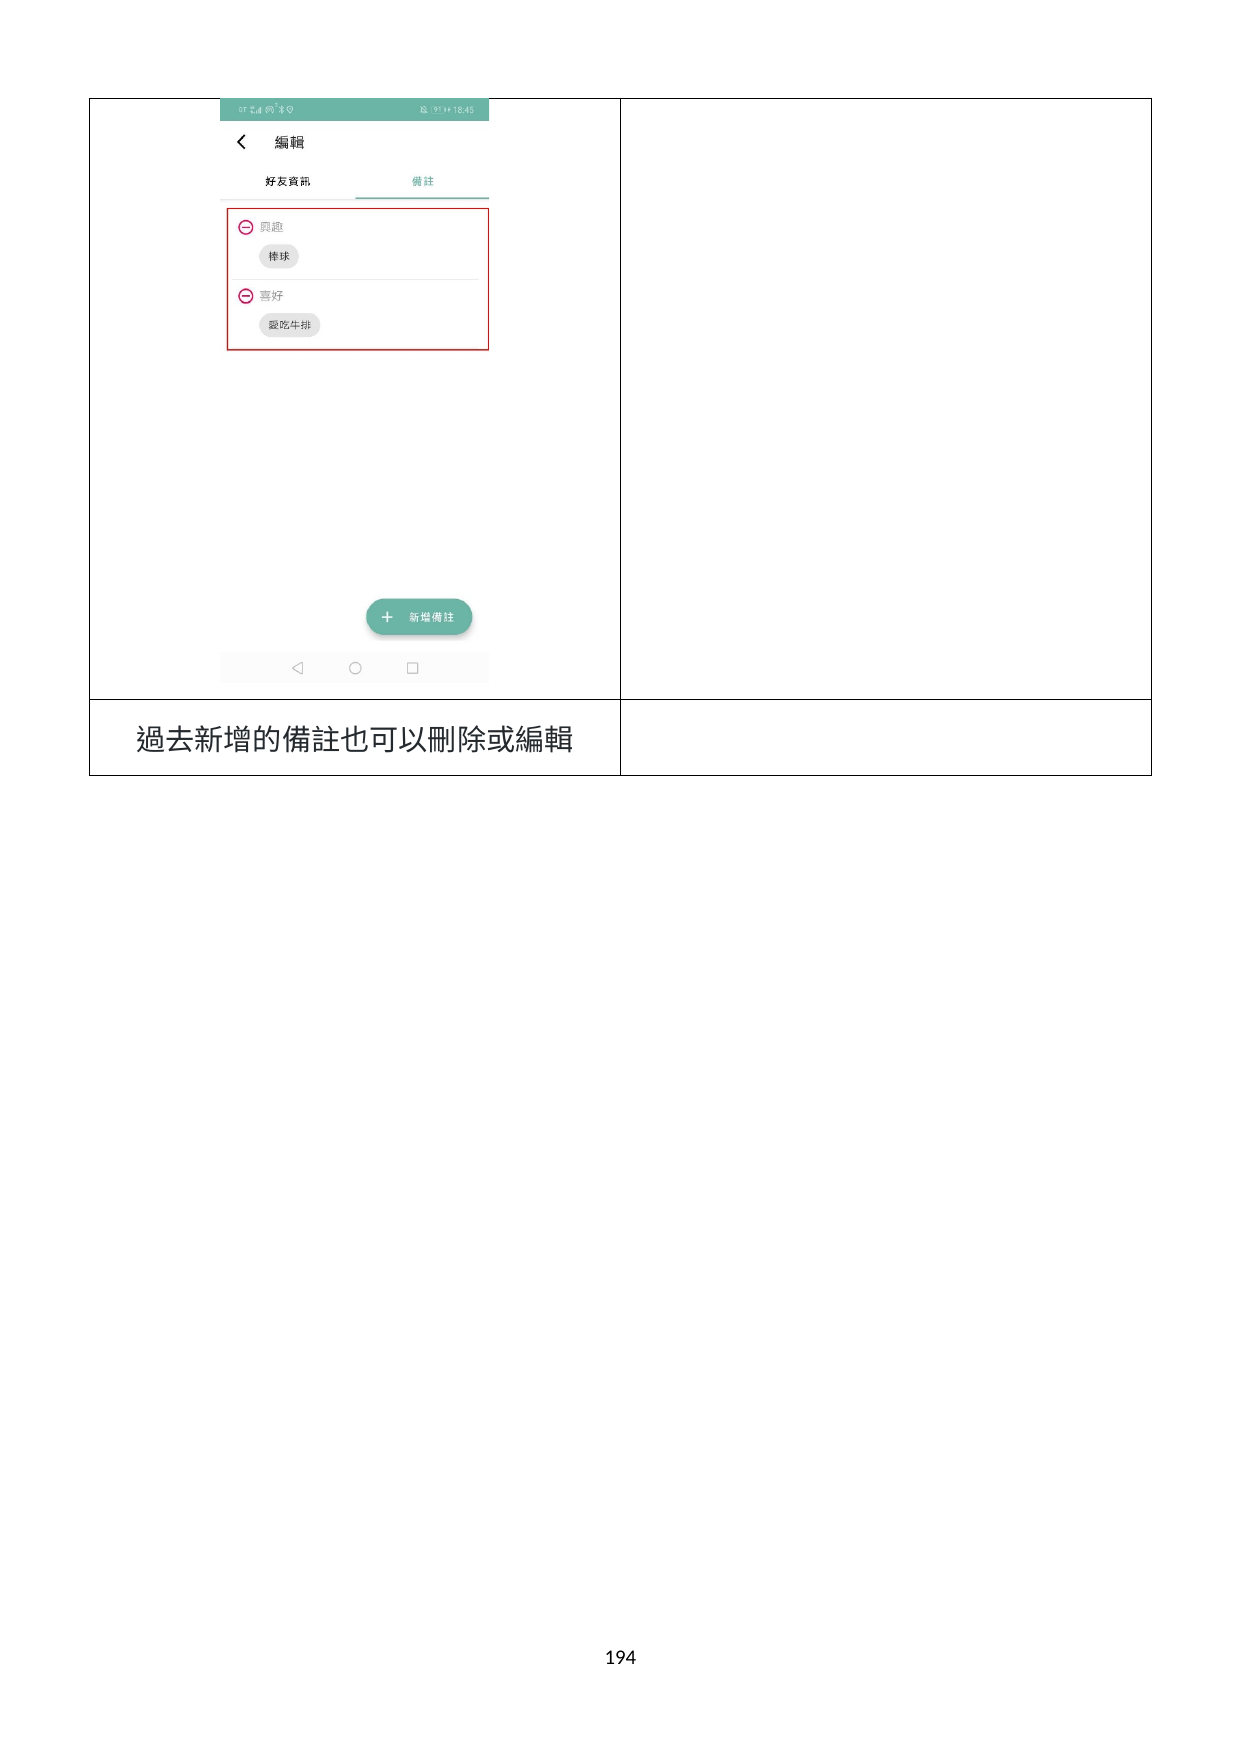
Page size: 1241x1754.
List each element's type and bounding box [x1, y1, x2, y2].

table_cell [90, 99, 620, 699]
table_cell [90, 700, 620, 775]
picture [220, 98, 490, 683]
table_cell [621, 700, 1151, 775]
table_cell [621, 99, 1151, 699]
